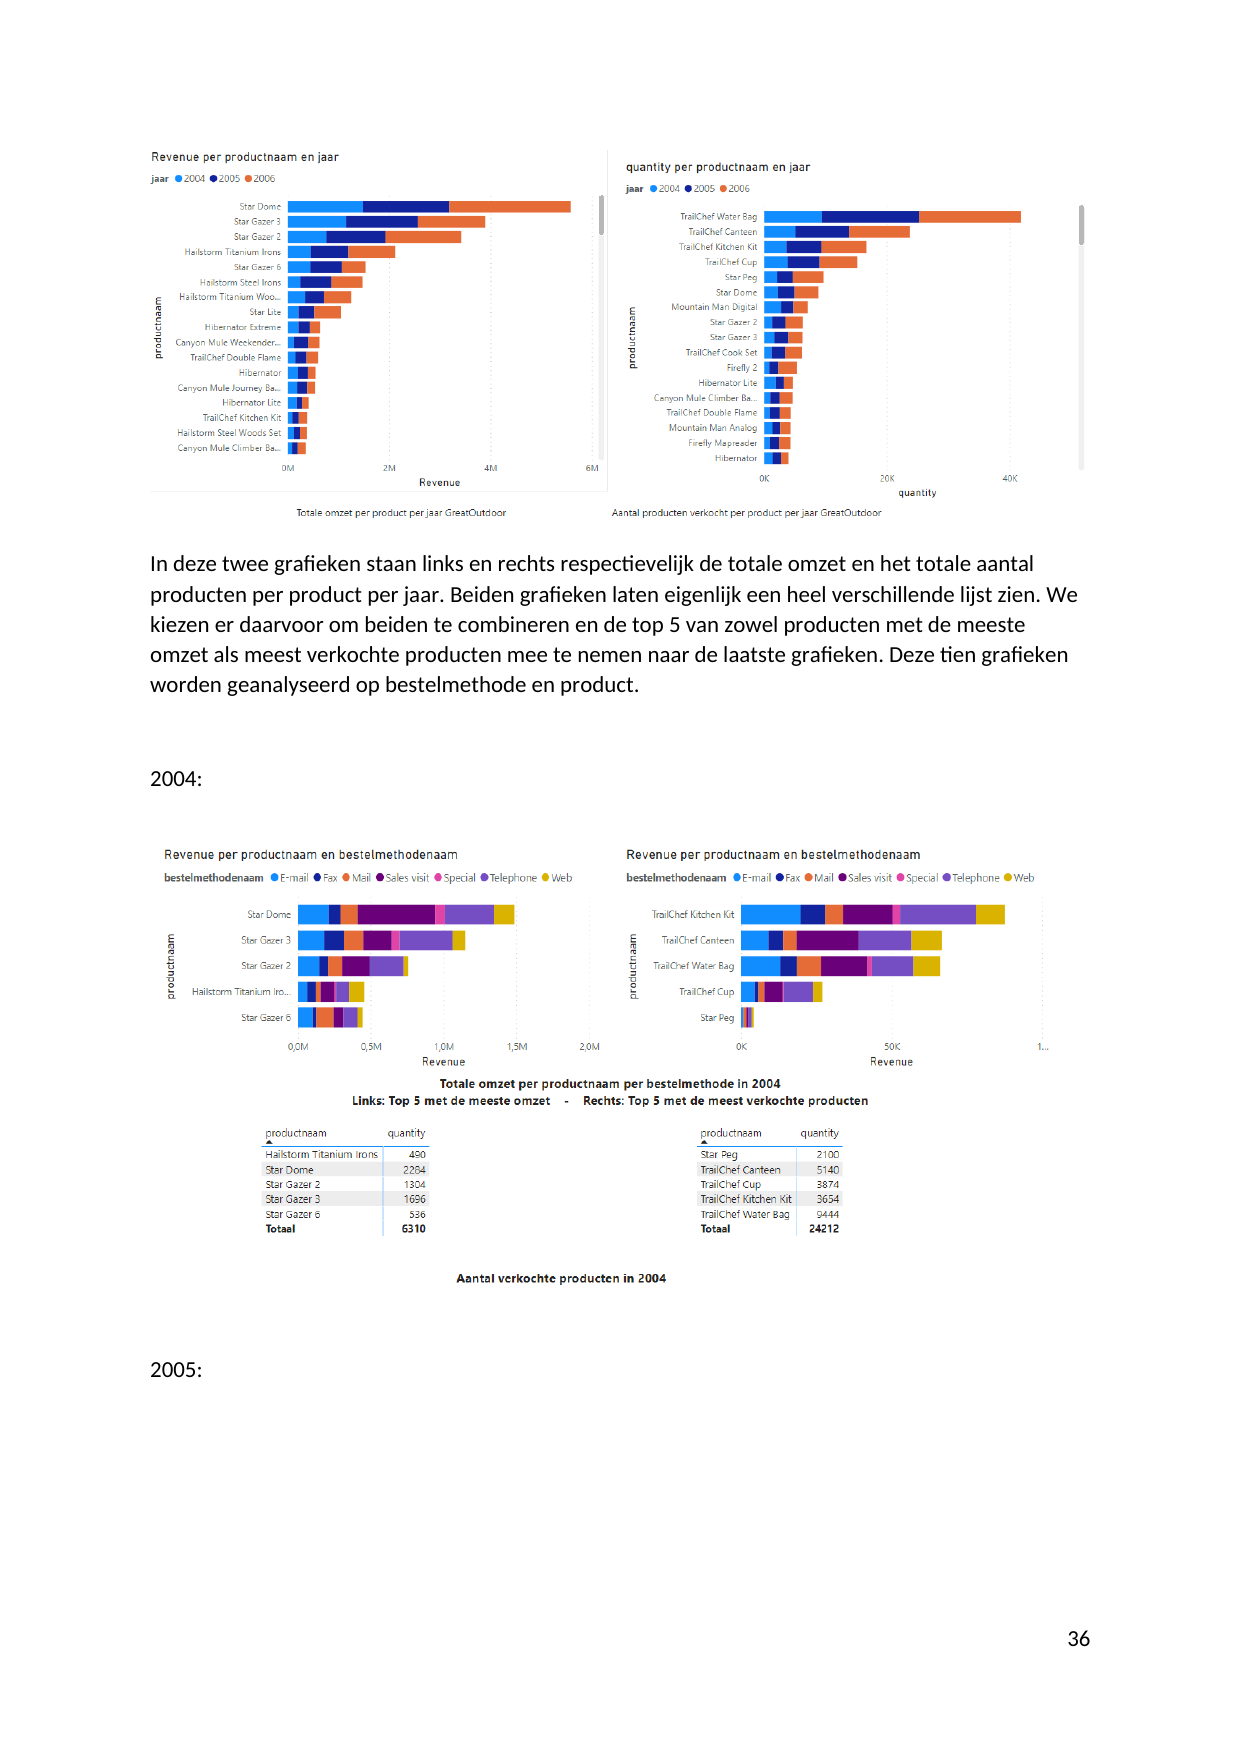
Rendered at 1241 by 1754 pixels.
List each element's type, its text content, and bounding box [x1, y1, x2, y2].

text 2005: [150, 1356, 1090, 1383]
text In deze twee grafieken staan links en rechts respectievelijk de totale omzet en het totale aantal producten per product per jaar. Beiden grafieken laten eigenlijk een heel verschillende lijst zien. We kiezen er daarvoor om beiden te combineren en de top 5 van zowel producten met de meeste omzet als meest verkochte producten mee te nemen naar de laatste grafieken. Deze tien grafieken worden geanalyseerd op bestelmethode en product. [150, 549, 1090, 698]
picture [150, 811, 1091, 1337]
text 2004: [150, 764, 1090, 792]
picture [150, 150, 1091, 531]
